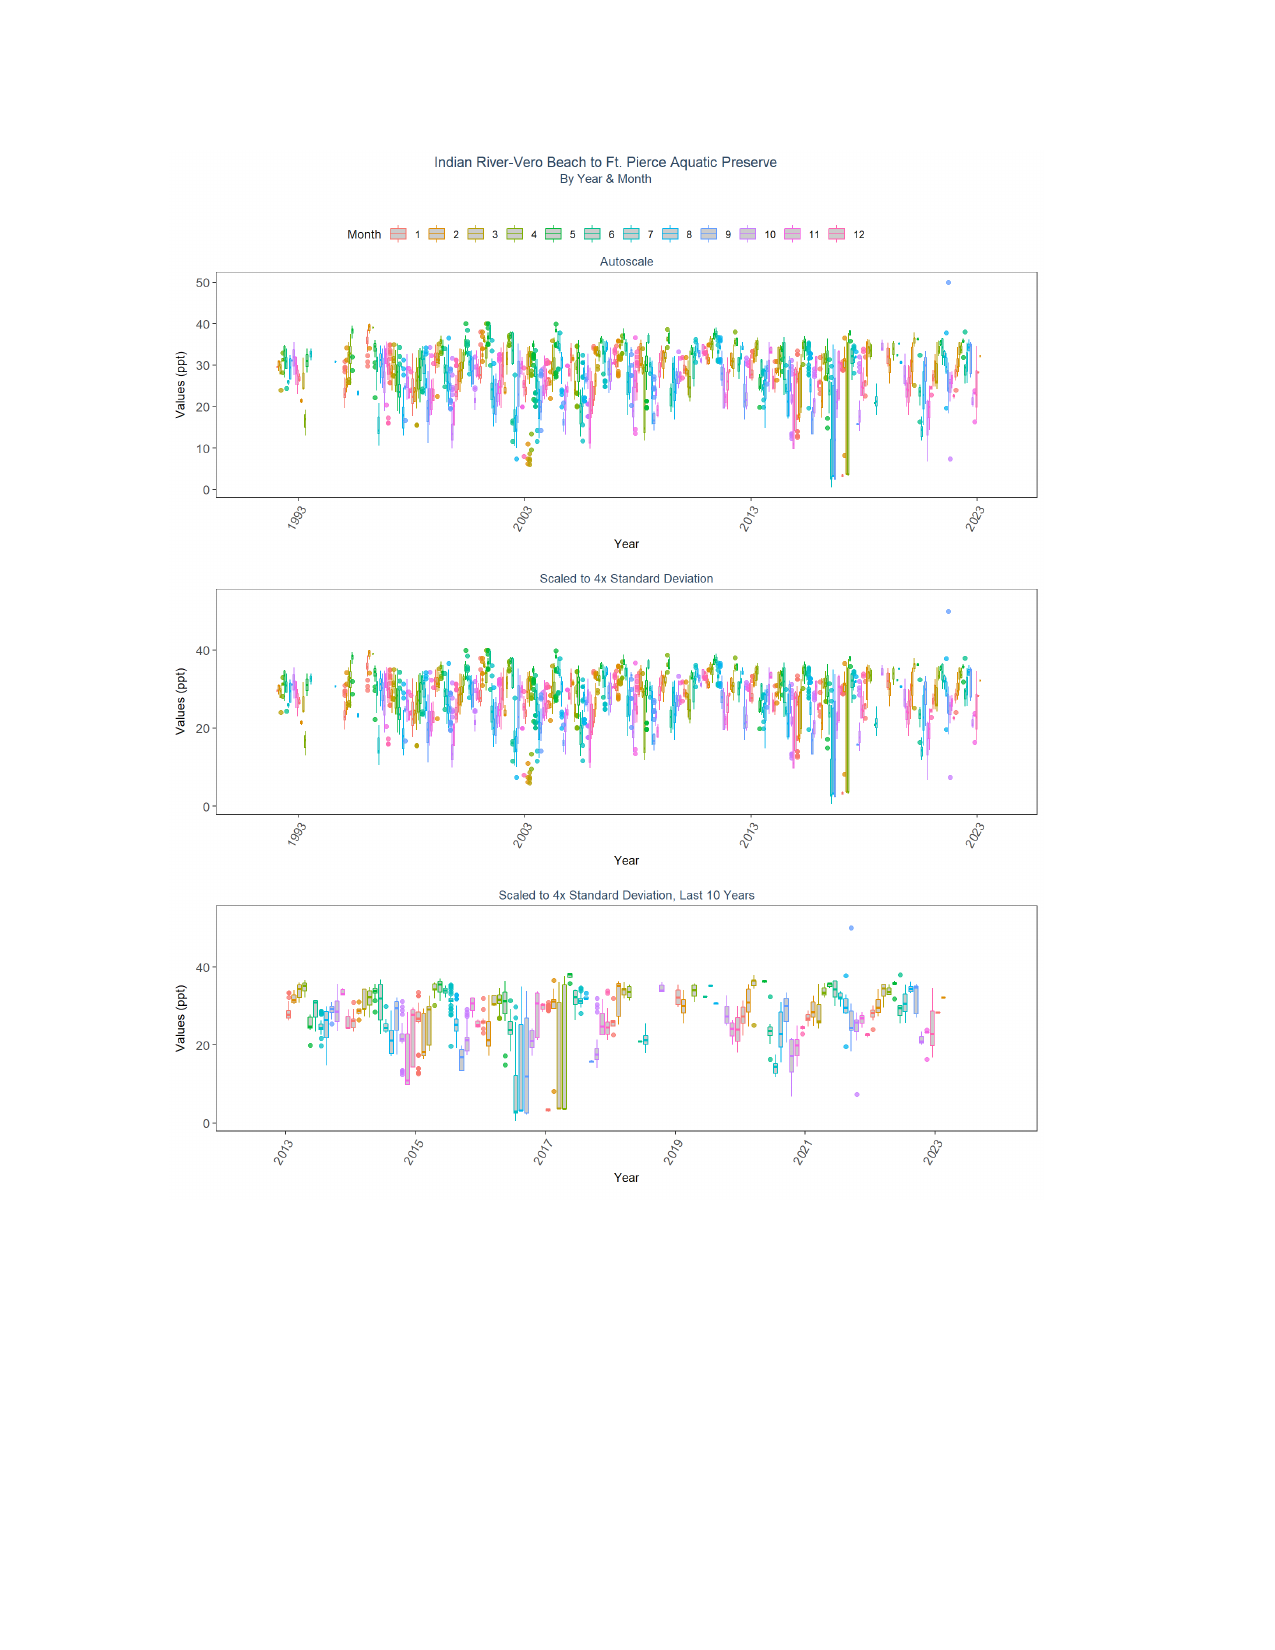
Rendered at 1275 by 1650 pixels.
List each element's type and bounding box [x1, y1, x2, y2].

picture [168, 150, 1044, 1200]
